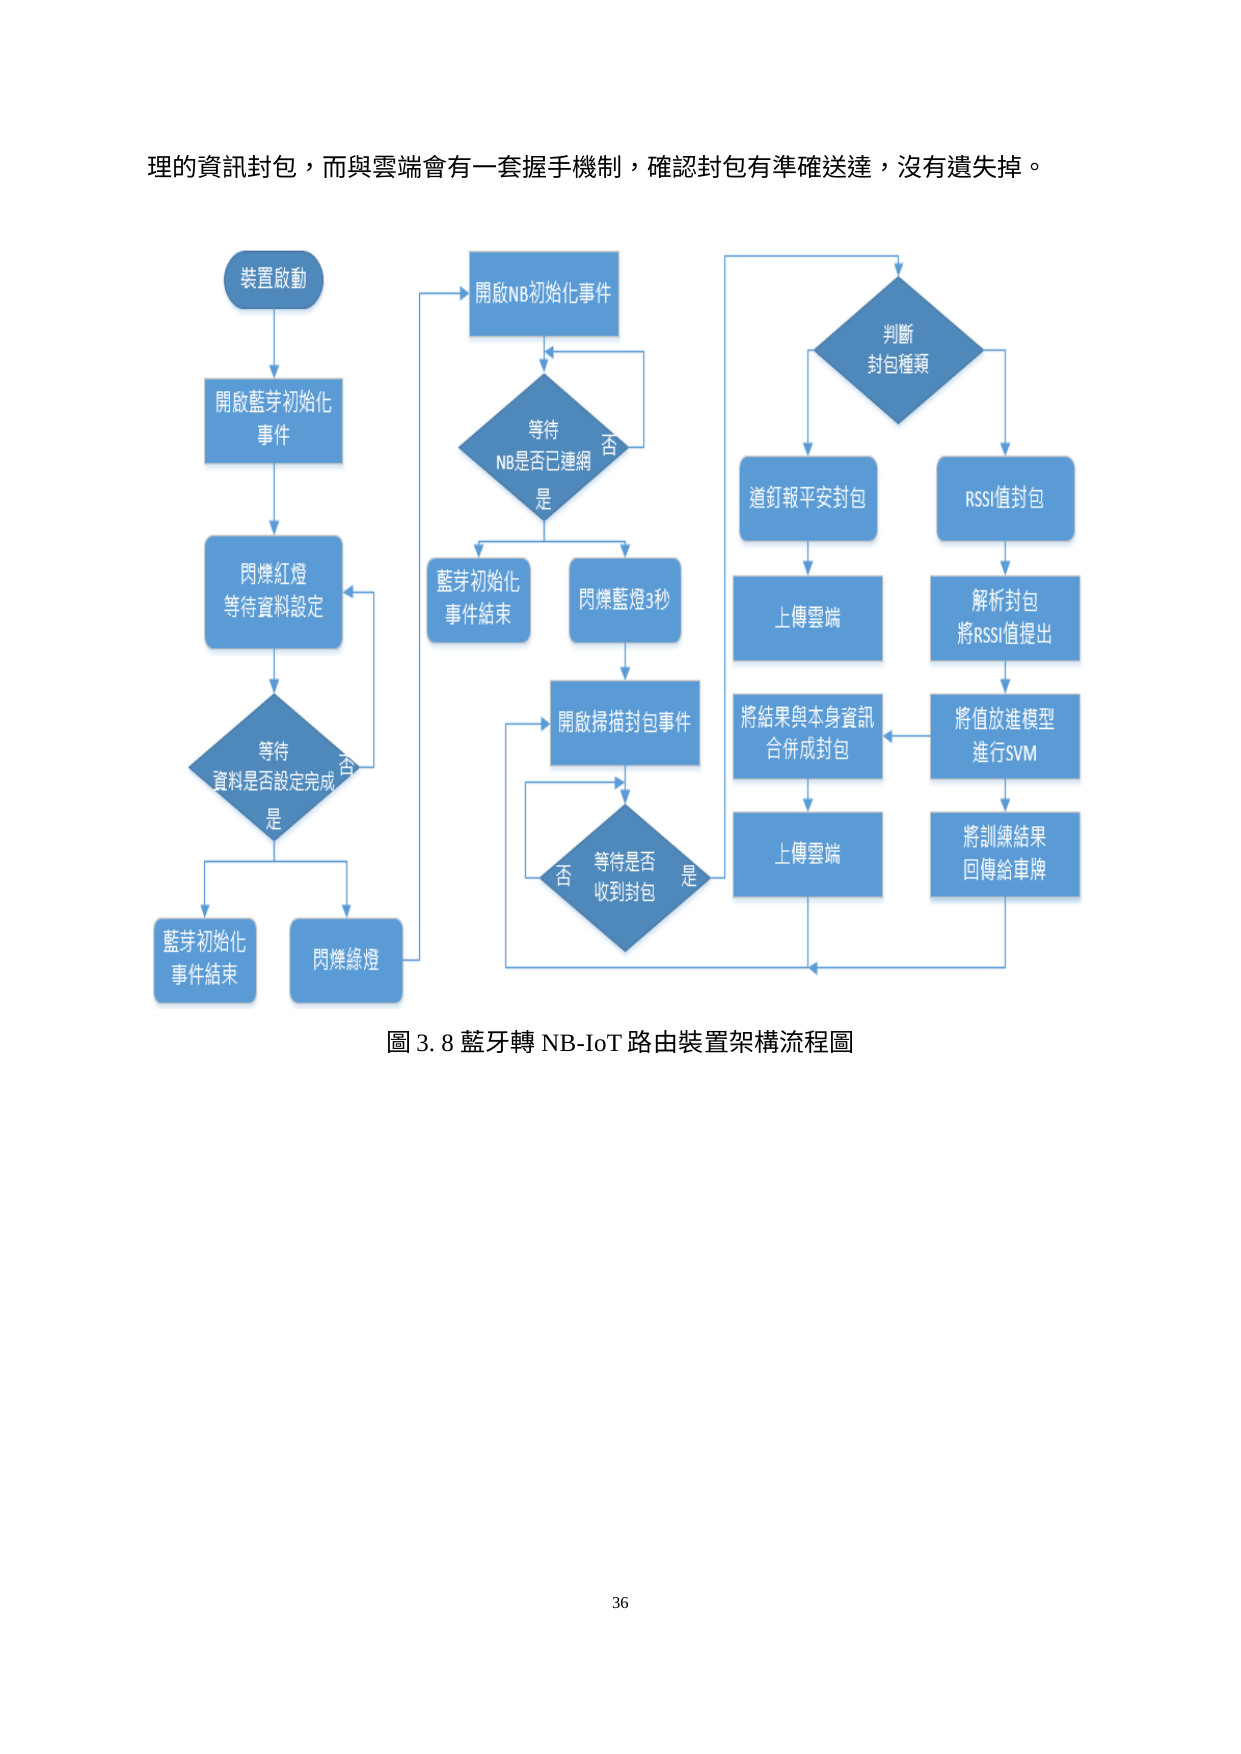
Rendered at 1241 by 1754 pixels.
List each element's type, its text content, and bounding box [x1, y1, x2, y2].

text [148, 148, 1092, 184]
picture [148, 245, 1093, 1009]
